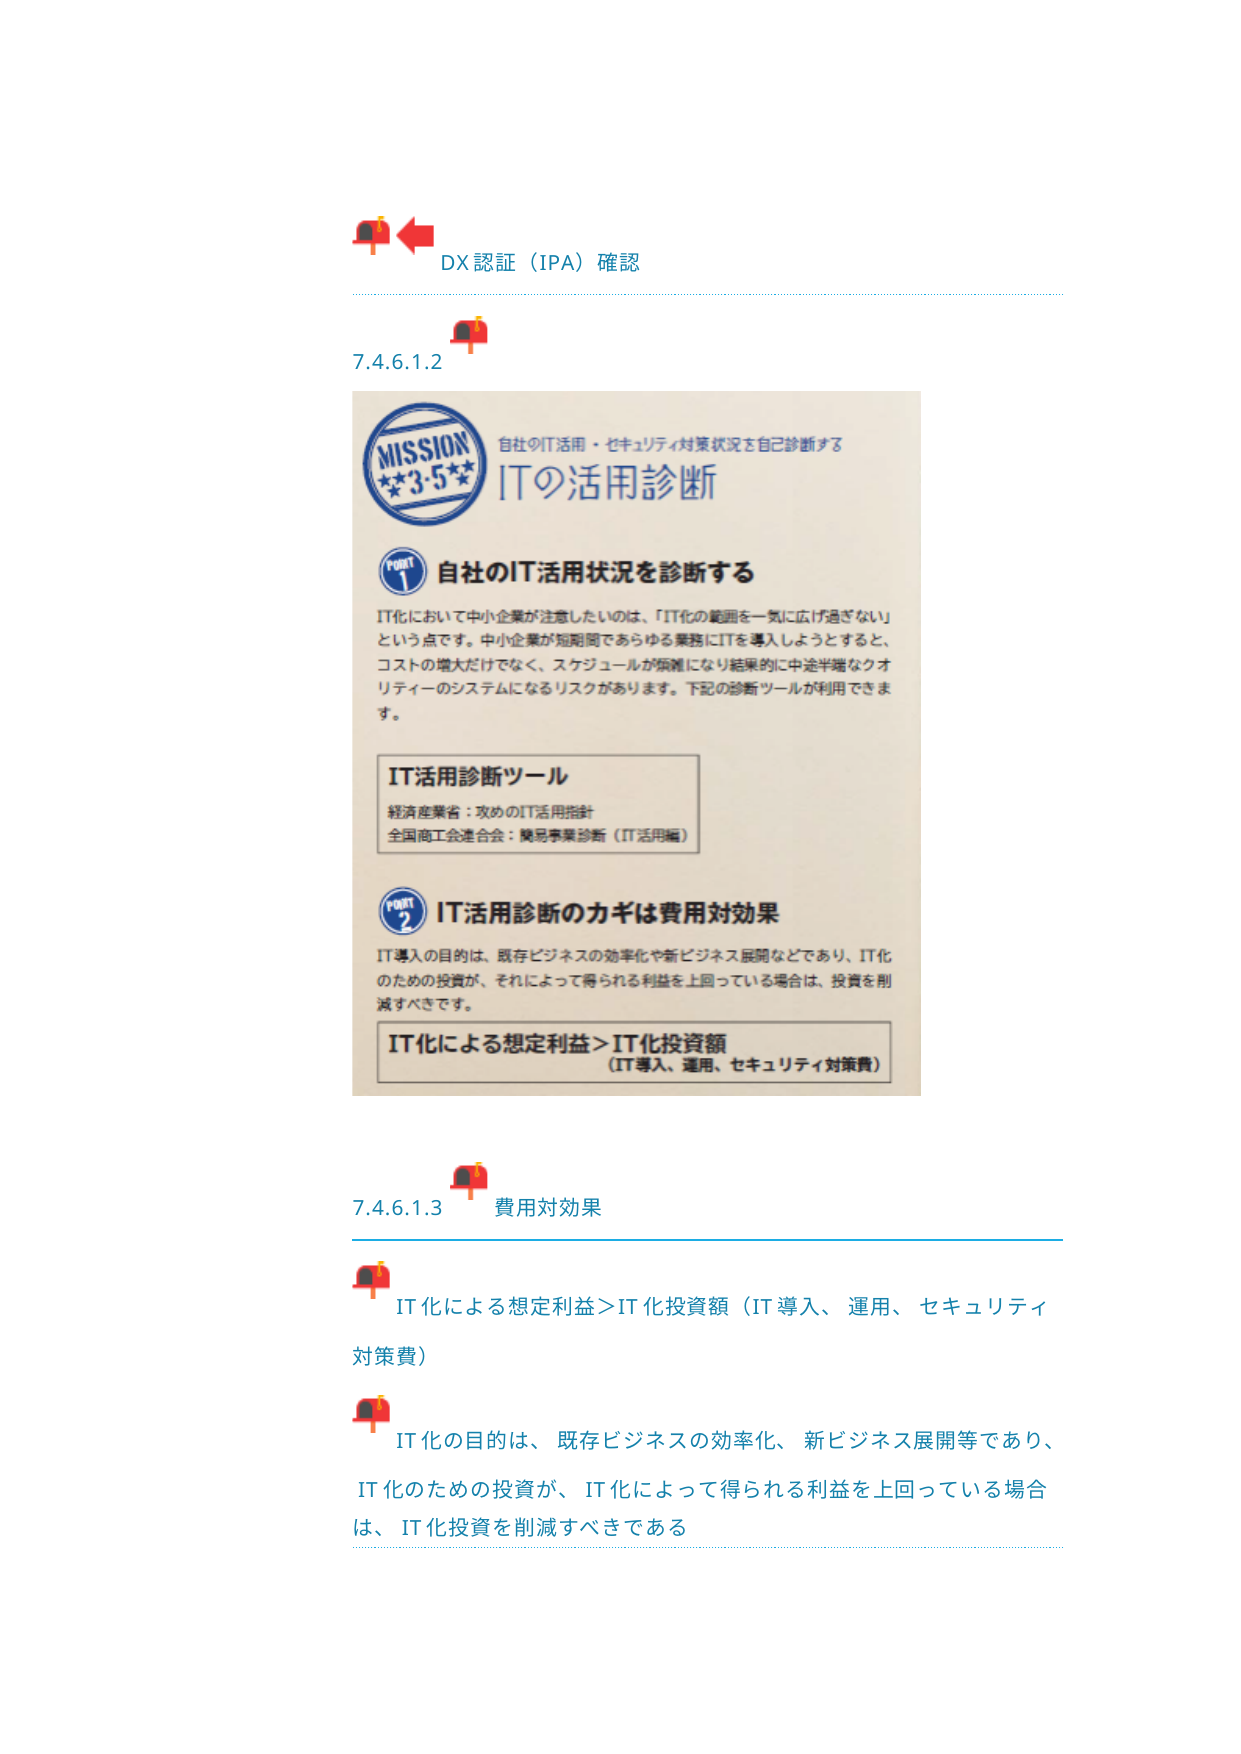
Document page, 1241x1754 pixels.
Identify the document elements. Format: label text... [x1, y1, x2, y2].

picture [352, 391, 921, 1096]
picture [352, 216, 390, 255]
picture [450, 1162, 488, 1200]
text IT化による想定利益＞IT化投資額（IT導入、 運用、 セキュリティ対策費） [352, 1262, 1063, 1374]
text 費用対効果 [352, 1162, 1063, 1239]
picture [352, 1395, 390, 1433]
text IT化の目的は、 既存ビジネスの効率化、 新ビジネス展開等であり、 IT化のための投資が、 IT化によって得られる利益を上回っている場合は、 IT化投資を削減すべきである [352, 1395, 1063, 1548]
picture [352, 1261, 390, 1299]
picture [450, 316, 488, 354]
picture [396, 216, 434, 255]
text DX認証（IPA）確認 [352, 217, 1063, 295]
